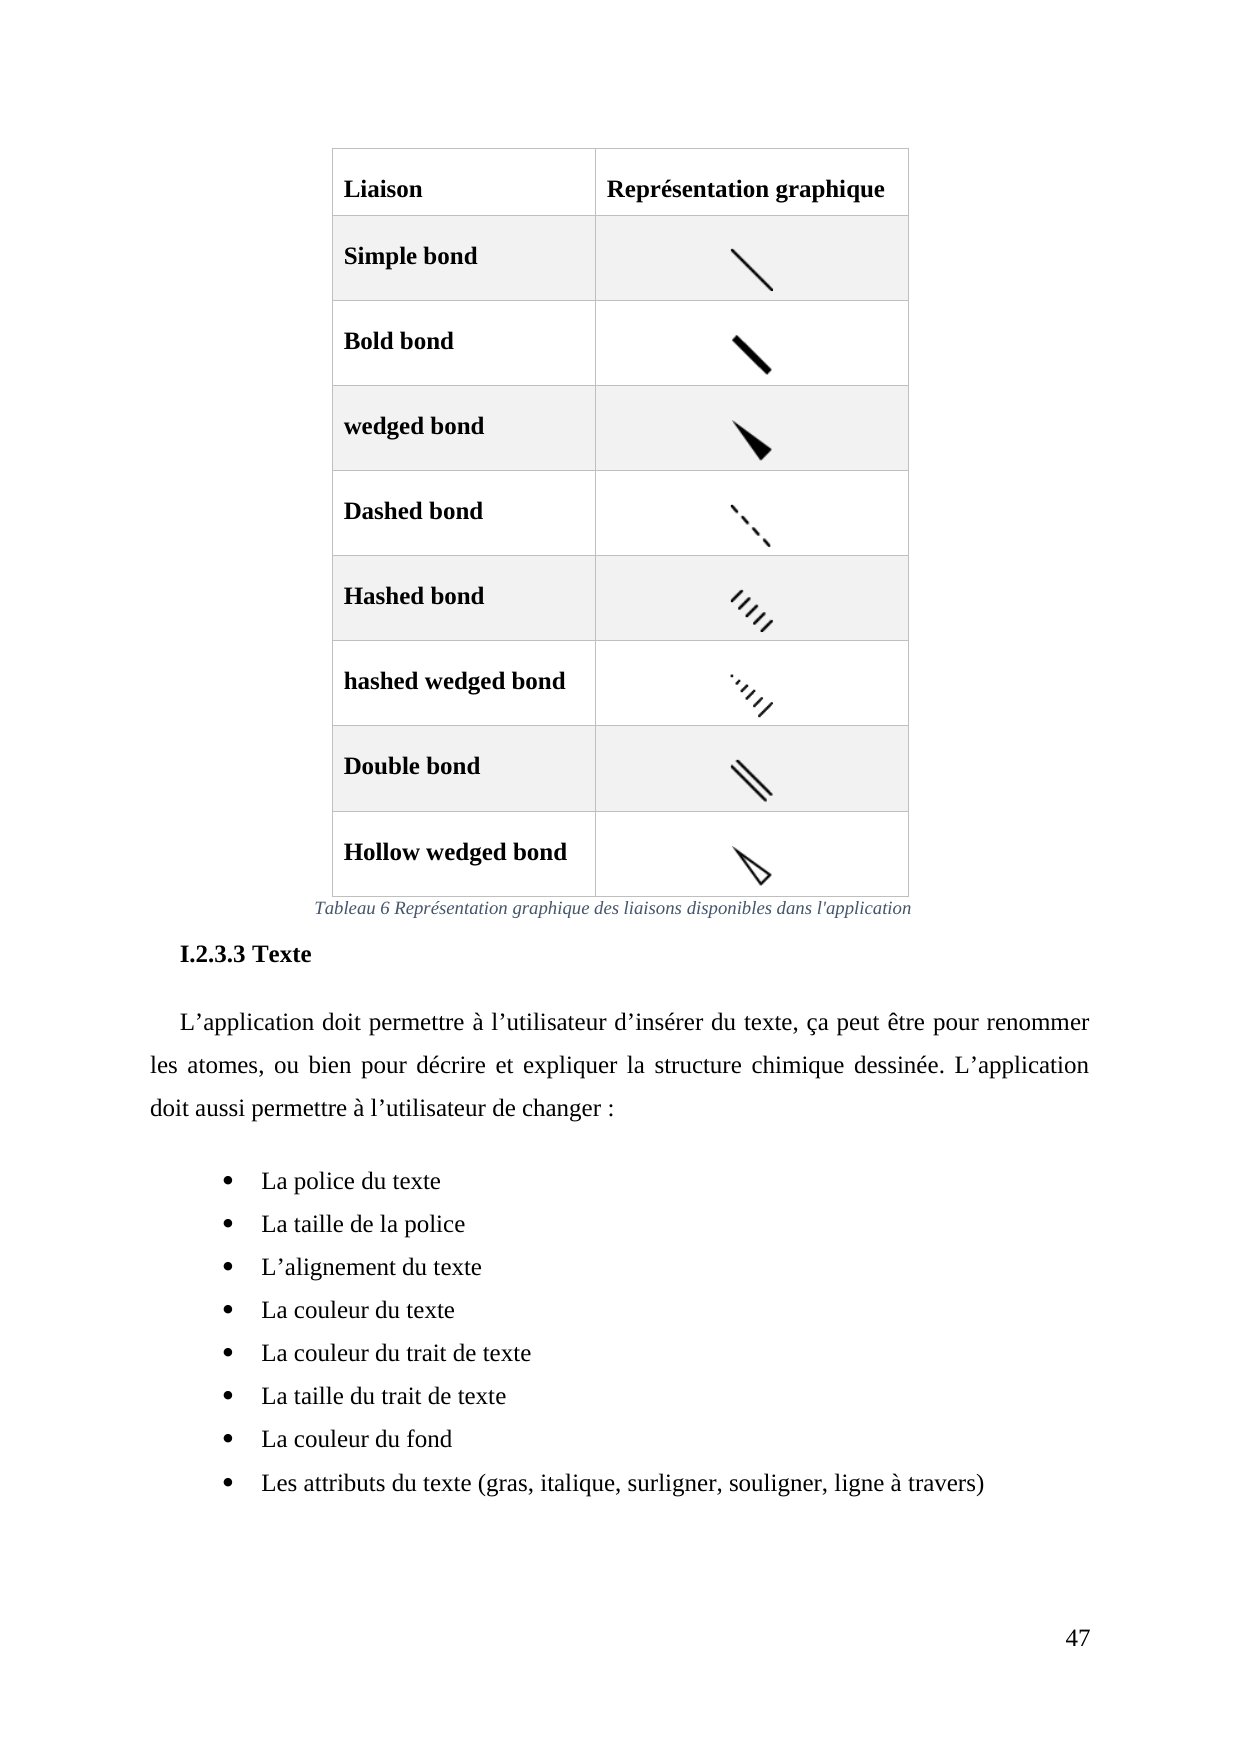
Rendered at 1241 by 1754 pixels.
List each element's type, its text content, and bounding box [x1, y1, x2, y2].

table_header Liaison [333, 149, 595, 215]
picture [722, 751, 782, 811]
picture [722, 836, 782, 896]
picture [722, 411, 782, 471]
table_cell [596, 641, 908, 725]
table_cell Bold bond [333, 301, 595, 385]
table_cell [596, 471, 908, 555]
table_cell [596, 386, 908, 470]
list La taille de la police [224, 1209, 1090, 1238]
table_cell [596, 556, 908, 640]
picture [722, 581, 782, 641]
list La police du texte [224, 1166, 1090, 1194]
table_cell Dashed bond [333, 471, 595, 555]
table_cell [596, 216, 908, 300]
list La couleur du trait de texte [224, 1338, 1090, 1367]
table_header Représentation graphique [596, 149, 908, 215]
table_cell Simple bond [333, 216, 595, 300]
table_cell [596, 726, 908, 811]
list Les attributs du texte (gras, italique, surligner, souligner, ligne à travers) [224, 1468, 1090, 1496]
table_cell wedged bond [333, 386, 595, 470]
text Tableau 6 Représentation graphique des liaisons disponibles dans l'application [300, 897, 1090, 918]
table_cell [596, 301, 908, 385]
table_cell Double bond [333, 726, 595, 811]
text L’application doit permettre à l’utilisateur d’insérer du texte, ça peut être pour renommer les atomes, ou bien pour décrire et expliquer la structure chimique dessinée. L’application doit aussi permettre à l’utilisateur de changer : [150, 1007, 1090, 1122]
picture [722, 496, 782, 556]
picture [722, 326, 782, 385]
table_cell Hashed bond [333, 556, 595, 640]
list La couleur du texte [224, 1295, 1090, 1324]
table_cell hashed wedged bond [333, 641, 595, 725]
list L’alignement du texte [224, 1252, 1090, 1281]
picture [722, 240, 782, 300]
list La taille du trait de texte [224, 1381, 1090, 1410]
list La couleur du fond [224, 1424, 1090, 1453]
picture [722, 666, 782, 726]
table_cell [596, 812, 908, 896]
table_cell Hollow wedged bond [333, 812, 595, 896]
subtitle Texte [150, 939, 1090, 968]
